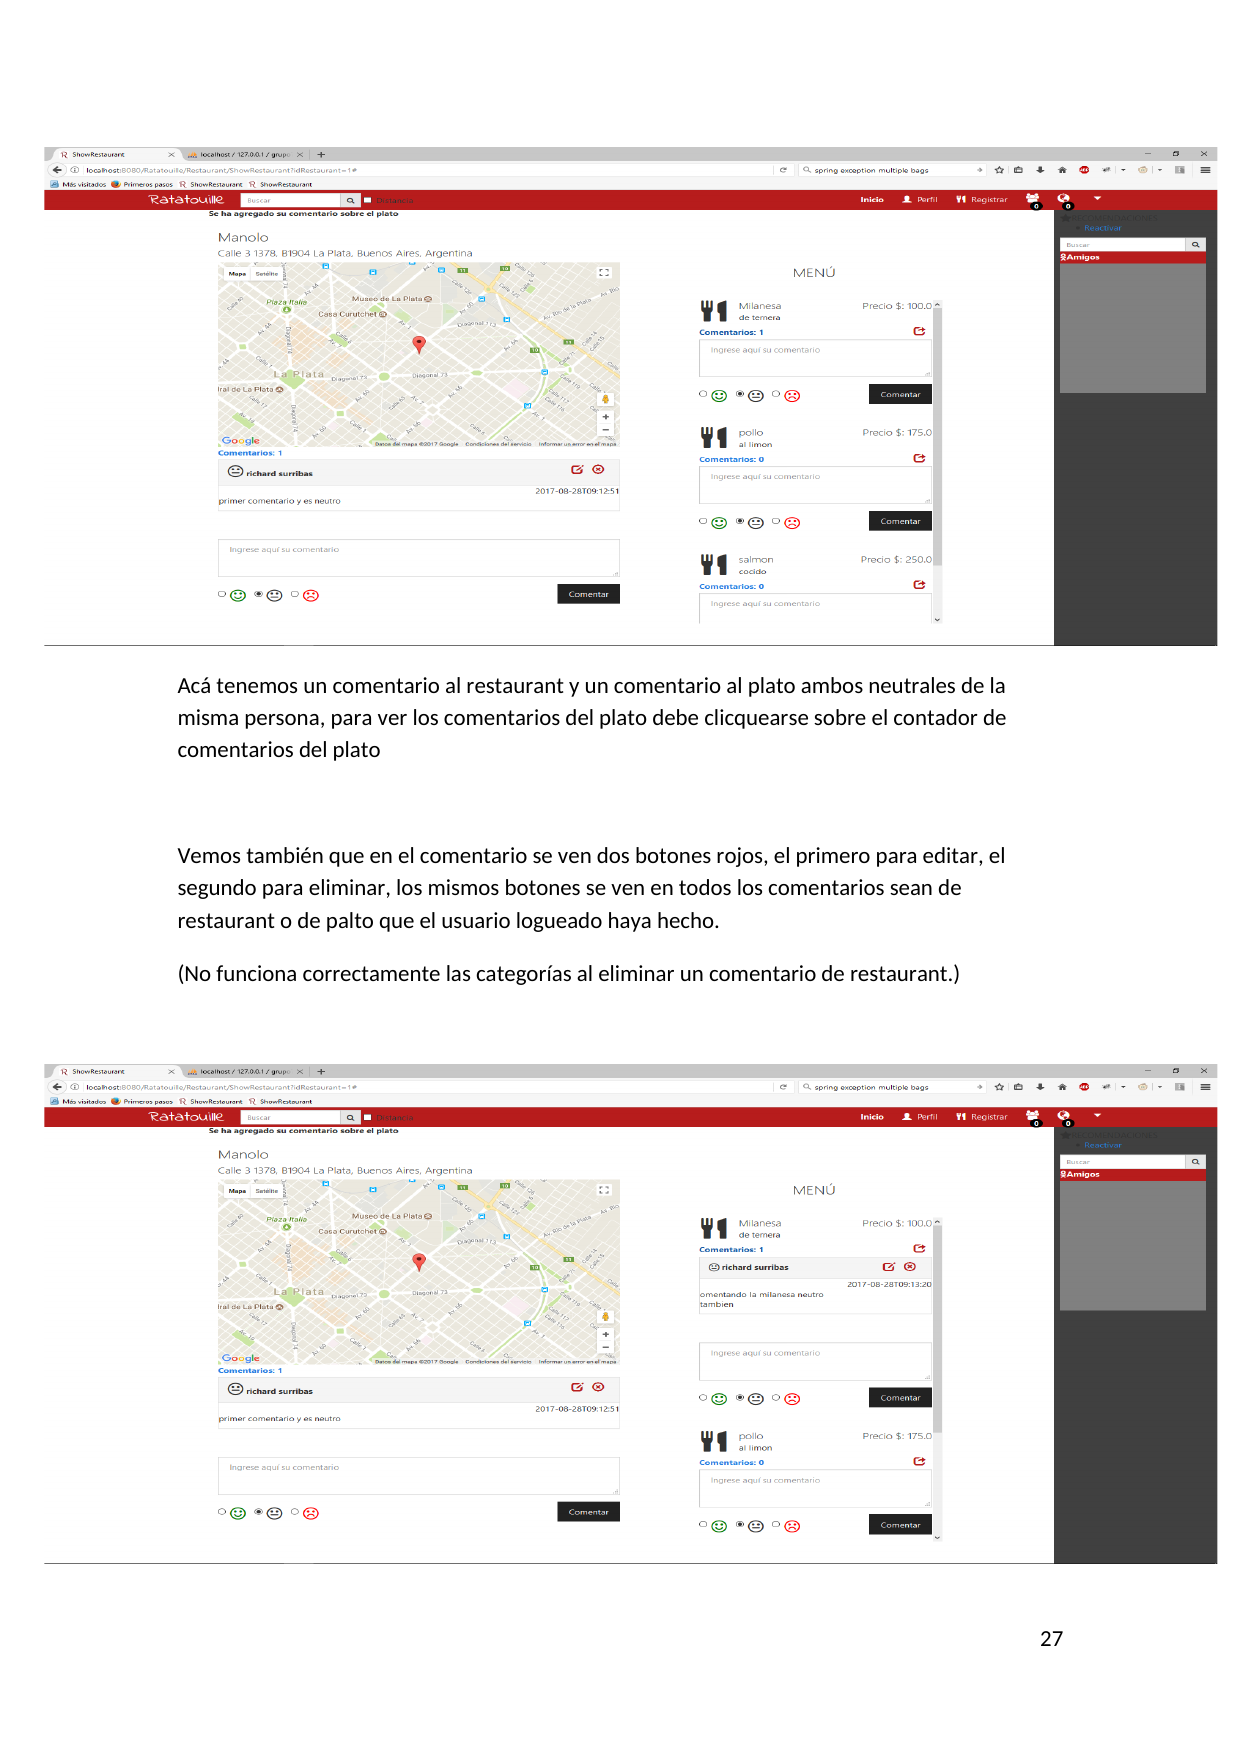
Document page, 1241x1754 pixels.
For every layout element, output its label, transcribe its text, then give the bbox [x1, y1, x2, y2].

text (No funciona correctamente las categorías al eliminar un comentario de restaurant.) [177, 959, 1063, 987]
text Acá tenemos un comentario al restaurant y un comentario al plato ambos neutrales de la misma persona, para ver los comentarios del plato debe clicquearse sobre el contador de comentarios del plato [177, 671, 1063, 763]
picture [44, 1064, 1218, 1564]
text Vemos también que en el comentario se ven dos botones rojos, el primero para editar, el segundo para eliminar, los mismos botones se ven en todos los comentarios sean de restaurant o de palto que el usuario logueado haya hecho. [177, 841, 1063, 934]
picture [44, 147, 1218, 646]
